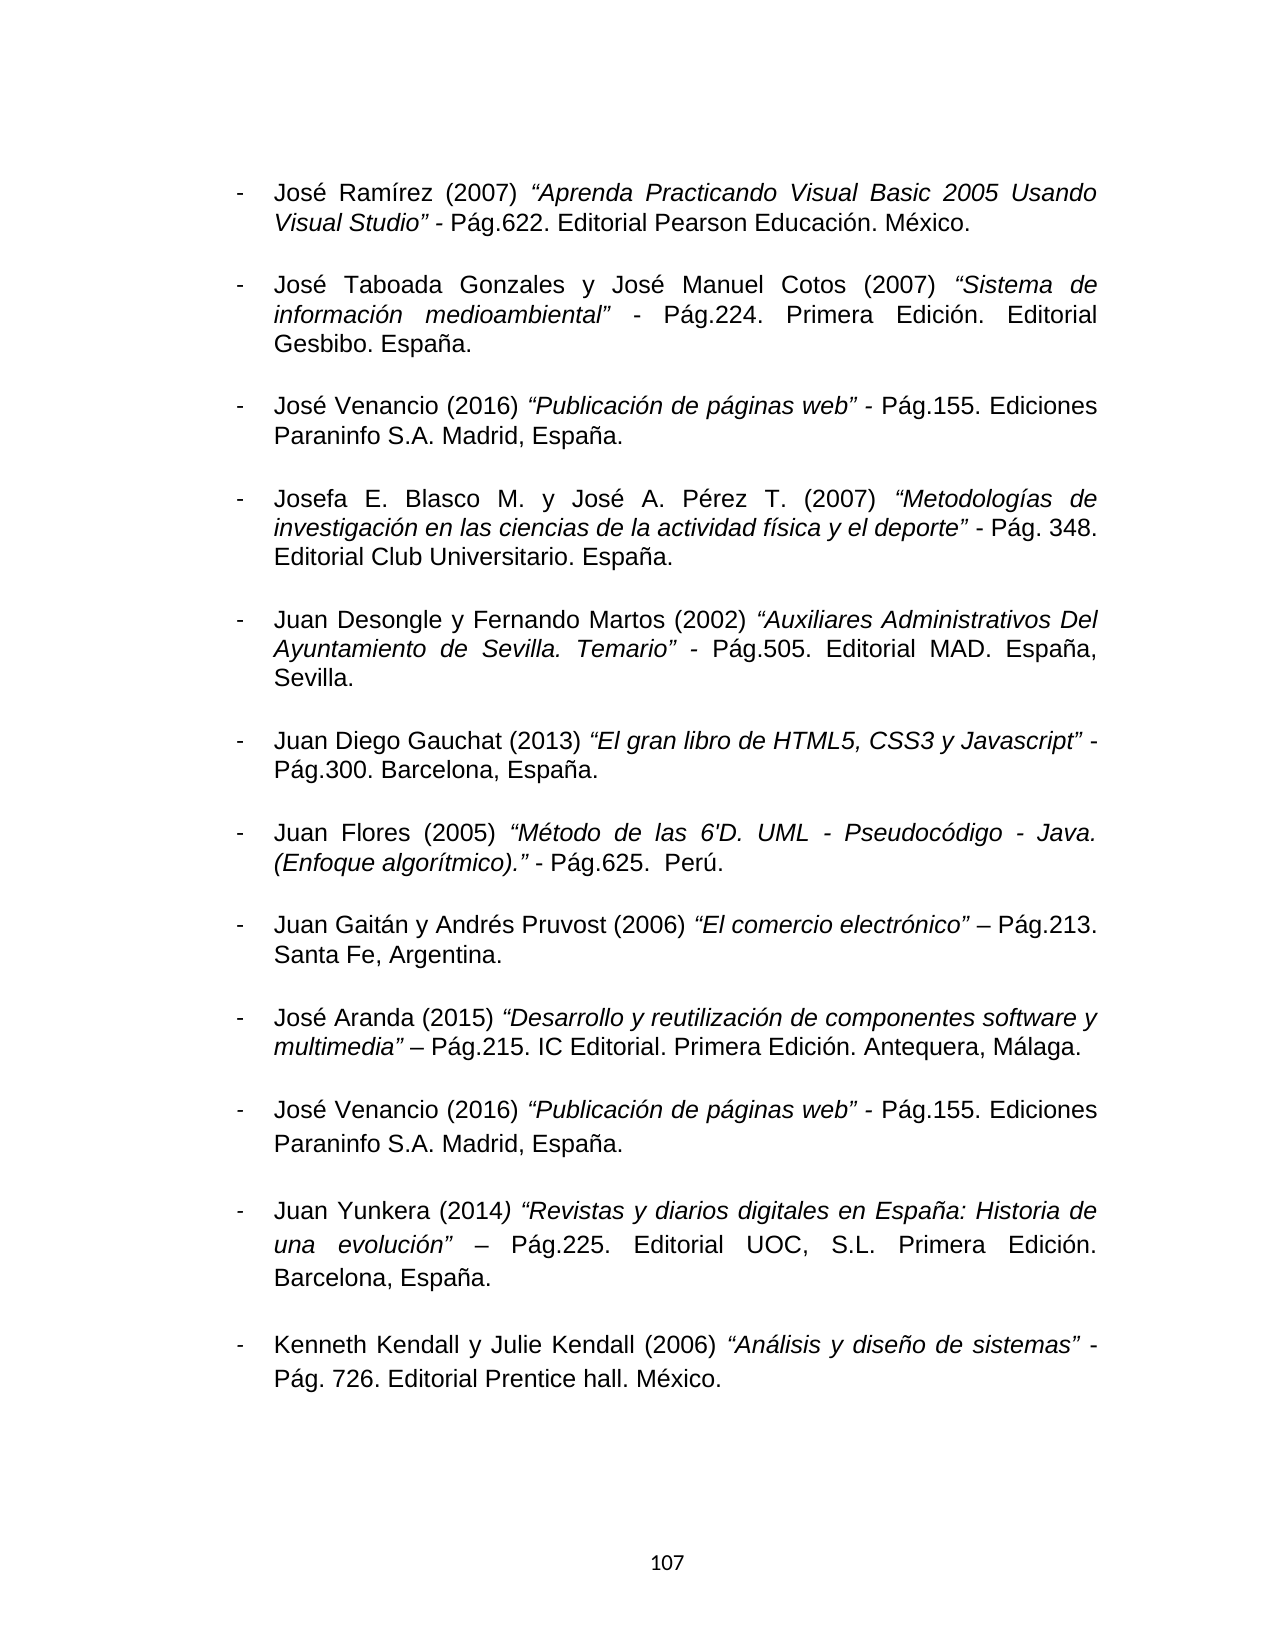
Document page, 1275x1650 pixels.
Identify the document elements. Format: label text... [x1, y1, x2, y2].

list Josefa E. Blasco M. y José A. Pérez T. (2007) “Metodologías de investigación en las ciencias de la actividad física y el deporte” - Pág. 348. Editorial Club Universitario. España. [236, 483, 1098, 571]
list Juan Gaitán y Andrés Pruvost (2006) “El comercio electrónico” – Pág.213. Santa Fe, Argentina. [236, 909, 1098, 969]
list Juan Yunkera (2014) “Revistas y diarios digitales en España: Historia de una evolución” – Pág.225. Editorial UOC, S.L. Primera Edición. Barcelona, España. [236, 1195, 1098, 1291]
list Juan Flores (2005) “Método de las 6'D. UML - Pseudocódigo - Java. (Enfoque algorítmico).” - Pág.625. Perú. [236, 817, 1098, 876]
list José Taboada Gonzales y José Manuel Cotos (2007) “Sistema de información medioambiental” - Pág.224. Primera Edición. Editorial Gesbibo. España. [236, 269, 1098, 357]
list Juan Diego Gauchat (2013) “El gran libro de HTML5, CSS3 y Javascript” - Pág.300. Barcelona, España. [236, 725, 1098, 784]
list José Ramírez (2007) “Aprenda Practicando Visual Basic 2005 Usando Visual Studio” - Pág.622. Editorial Pearson Educación. México. [236, 177, 1098, 236]
list Juan Desongle y Fernando Martos (2002) “Auxiliares Administrativos Del Ayuntamiento de Sevilla. Temario” - Pág.505. Editorial MAD. España, Sevilla. [236, 604, 1098, 692]
list Kenneth Kendall y Julie Kendall (2006) “Análisis y diseño de sistemas” - Pág. 726. Editorial Prentice hall. México. [236, 1329, 1098, 1392]
list José Aranda (2015) “Desarrollo y reutilización de componentes software y multimedia” – Pág.215. IC Editorial. Primera Edición. Antequera, Málaga. [236, 1002, 1098, 1061]
list José Venancio (2016) “Publicación de páginas web” - Pág.155. Ediciones Paraninfo S.A. Madrid, España. [236, 1094, 1098, 1158]
list José Venancio (2016) “Publicación de páginas web” - Pág.155. Ediciones Paraninfo S.A. Madrid, España. [236, 391, 1098, 450]
